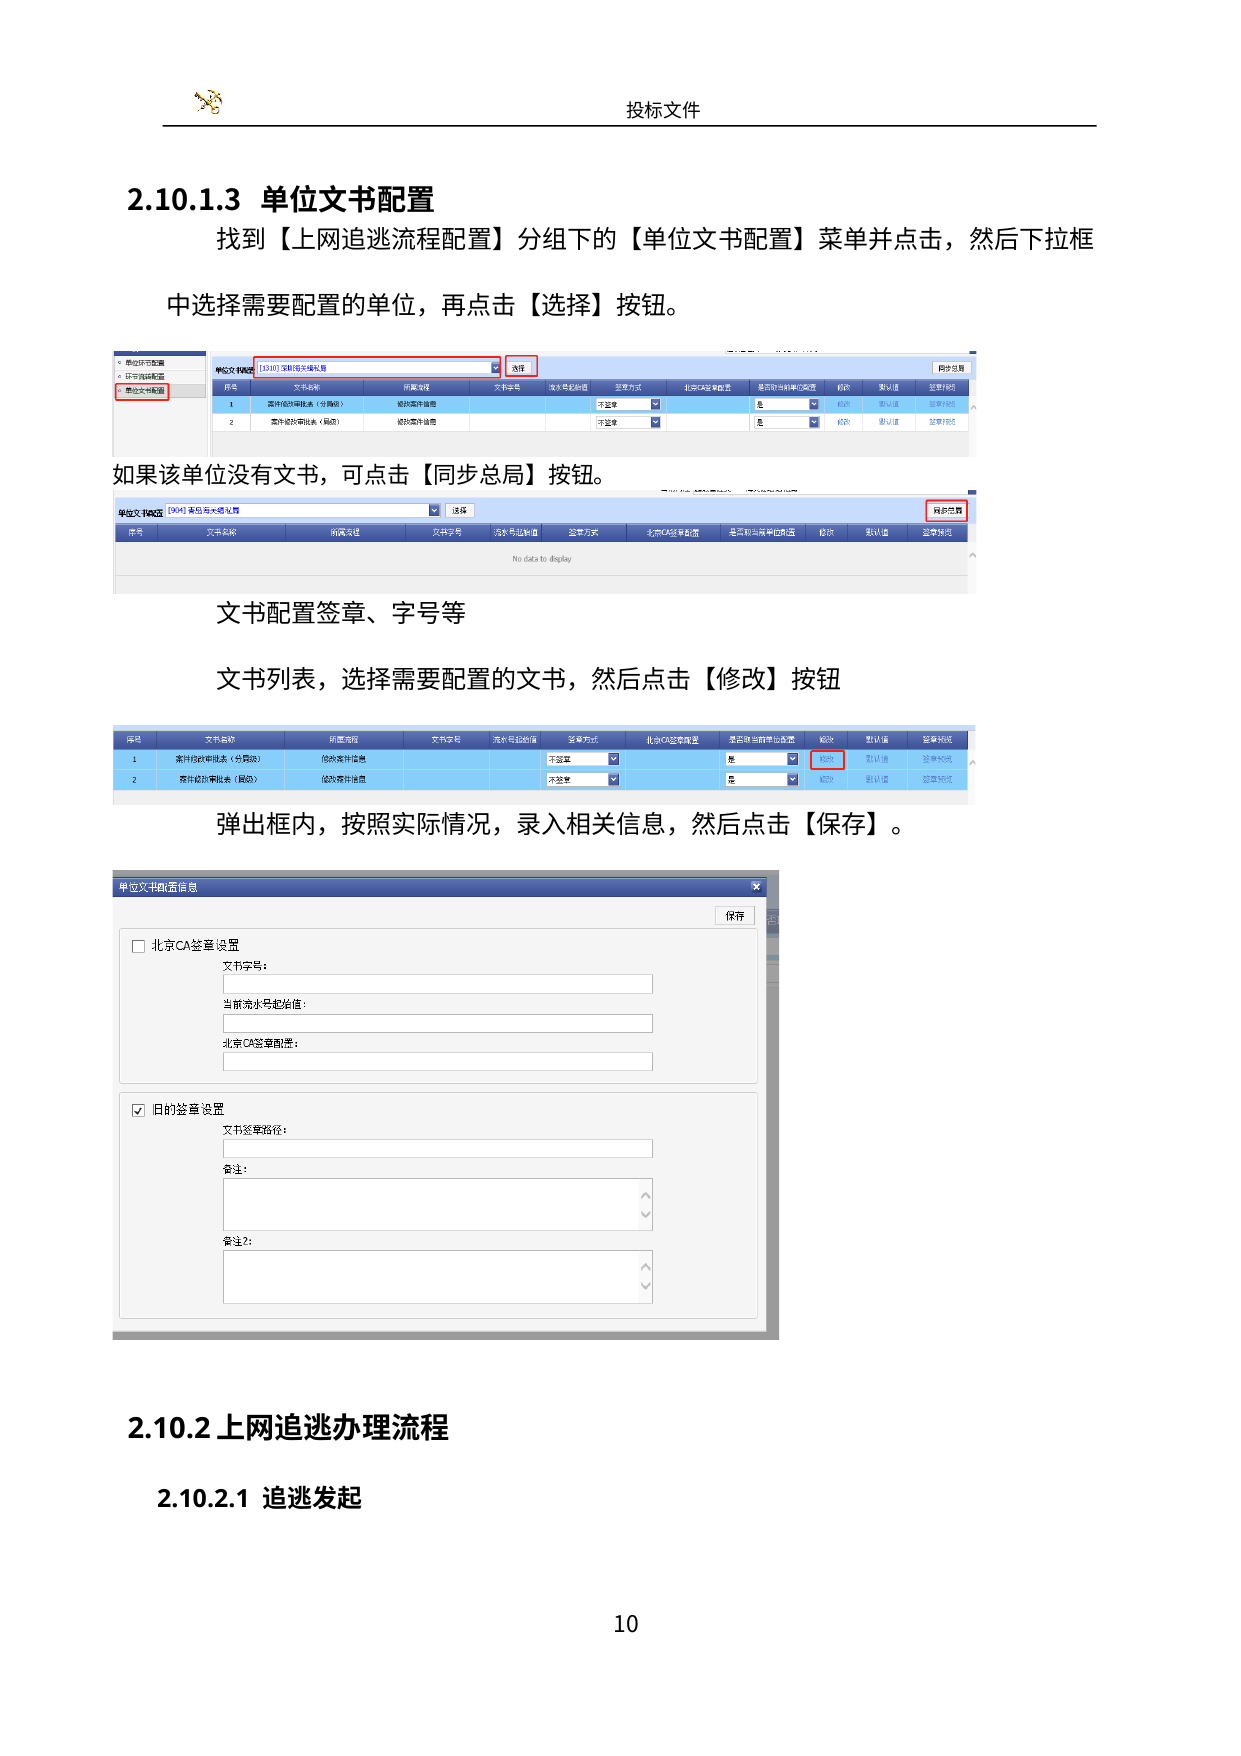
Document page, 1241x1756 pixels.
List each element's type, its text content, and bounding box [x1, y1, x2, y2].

subtitle 单位文书配置 [127, 177, 1146, 219]
text 找到【上网追逃流程配置】分组下的【单位文书配置】菜单并点击，然后下拉框中选择需要配置的单位，再点击【选择】按钮。 [166, 219, 1094, 321]
picture [112, 351, 977, 457]
text 文书配置签章、字号等 [166, 593, 1094, 629]
picture [112, 725, 976, 805]
list 如果该单位没有文书，可点击【同步总局】按钮。 [112, 457, 1146, 490]
picture [112, 490, 977, 594]
picture [194, 90, 222, 114]
text 文书列表，选择需要配置的文书，然后点击【修改】按钮 [166, 659, 1094, 696]
subtitle 追逃发起 [157, 1479, 1146, 1515]
text 弹出框内，按照实际情况，录入相关信息，然后点击【保存】。 [166, 804, 1094, 841]
subtitle 上网追逃办理流程 [127, 1405, 1146, 1447]
picture [112, 870, 780, 1340]
